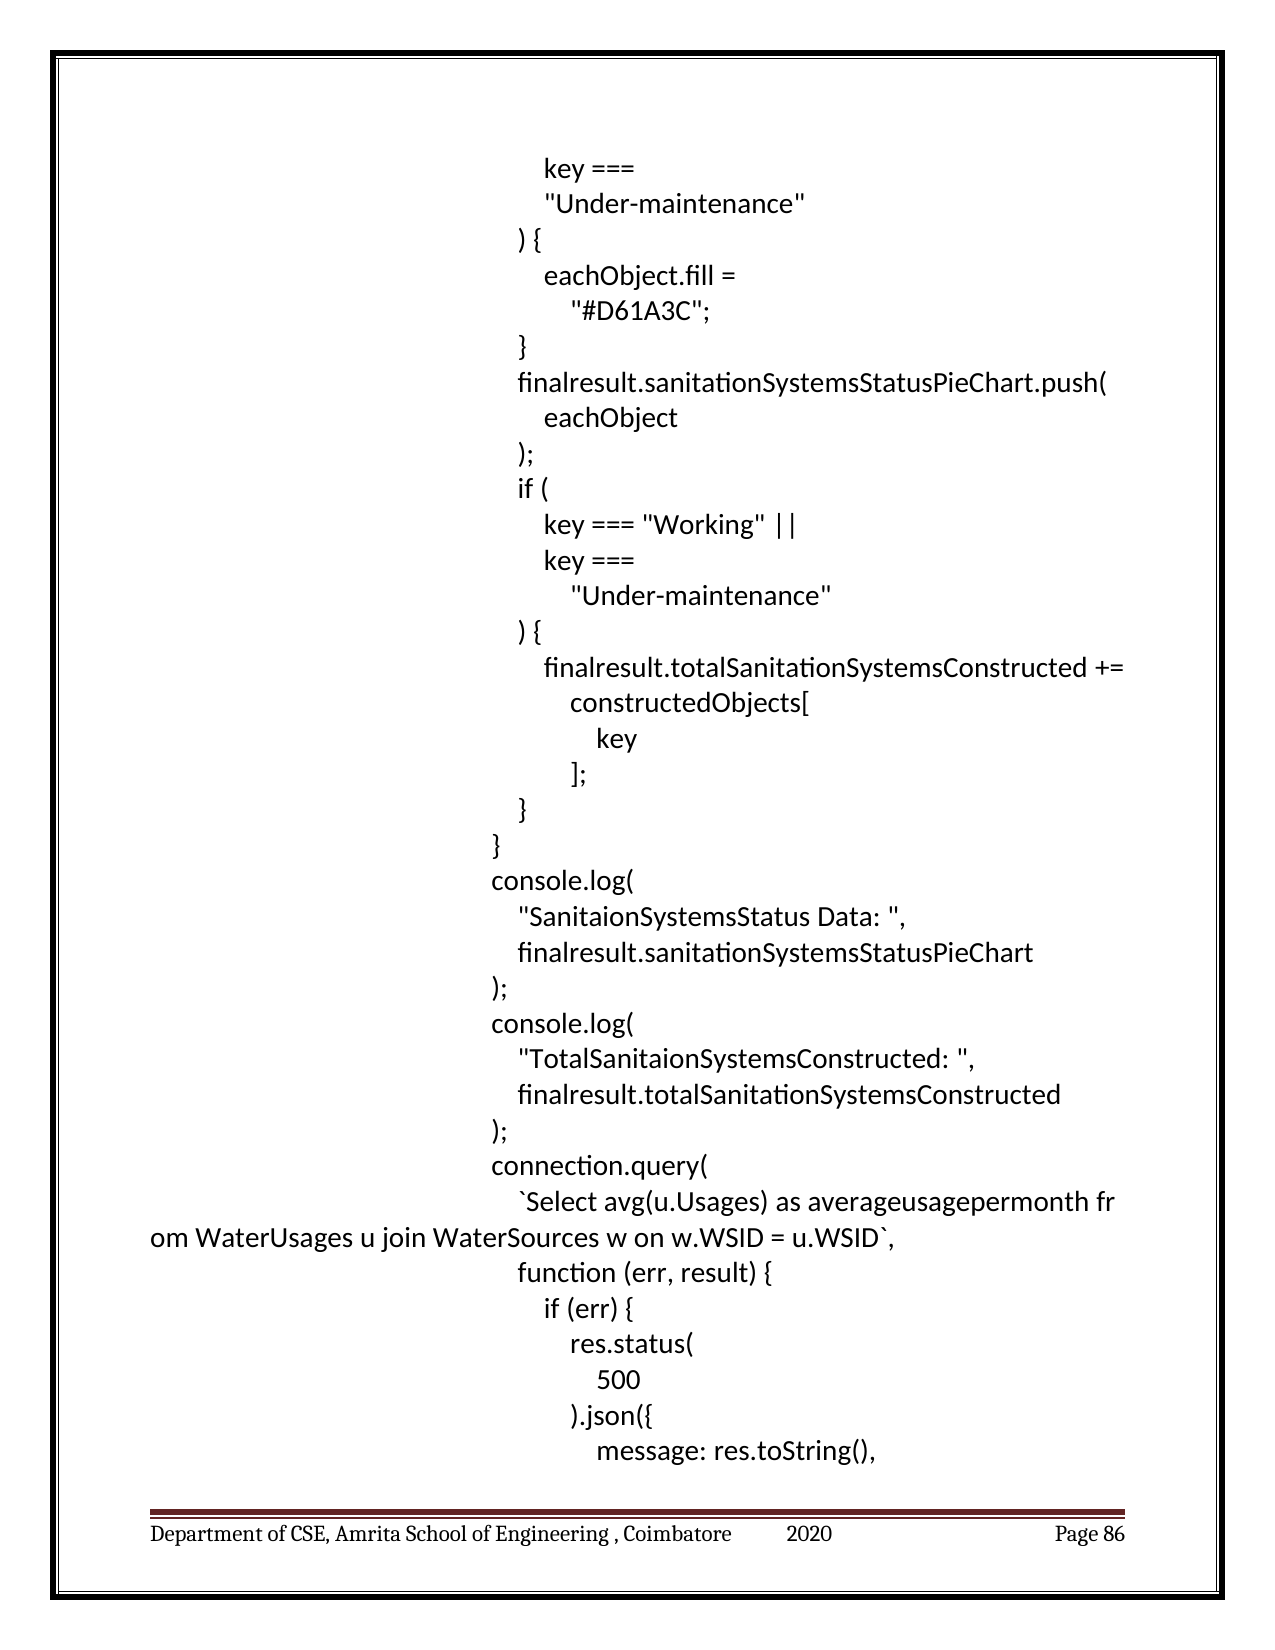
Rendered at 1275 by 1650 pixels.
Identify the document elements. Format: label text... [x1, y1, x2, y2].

text "#D61A3C"; [150, 292, 1125, 328]
text finalresult.totalSanitationSystemsConstructed += [150, 649, 1125, 684]
text ); [150, 1112, 1125, 1147]
text if (err) { [150, 1290, 1125, 1326]
text function (err, result) { [150, 1254, 1125, 1290]
text message: res.toString(), [150, 1432, 1125, 1468]
text eachObject.fill = [150, 257, 1125, 292]
text key [150, 720, 1125, 756]
text key === [150, 150, 1125, 186]
text "SanitaionSystemsStatus Data: ", [150, 898, 1125, 934]
text } [150, 328, 1125, 364]
text ) { [150, 221, 1125, 257]
text ) { [150, 613, 1125, 649]
text } [150, 827, 1125, 862]
text res.status( [150, 1326, 1125, 1361]
text `Select avg(u.Usages) as averageusagepermonth from WaterUsages u join WaterSources w on w.WSID = u.WSID`, [150, 1183, 1125, 1254]
text "TotalSanitaionSystemsConstructed: ", [150, 1041, 1125, 1076]
text eachObject [150, 399, 1125, 435]
text ); [150, 435, 1125, 471]
text "Under-maintenance" [150, 577, 1125, 613]
text constructedObjects[ [150, 684, 1125, 720]
text 500 [150, 1361, 1125, 1397]
text } [150, 791, 1125, 827]
text "Under-maintenance" [150, 186, 1125, 221]
text ); [150, 969, 1125, 1005]
text finalresult.sanitationSystemsStatusPieChart.push( [150, 364, 1125, 399]
text ).json({ [150, 1397, 1125, 1432]
text connection.query( [150, 1147, 1125, 1183]
text ]; [150, 756, 1125, 791]
text finalresult.totalSanitationSystemsConstructed [150, 1076, 1125, 1112]
text console.log( [150, 1005, 1125, 1041]
text console.log( [150, 862, 1125, 898]
text finalresult.sanitationSystemsStatusPieChart [150, 934, 1125, 969]
text key === "Working" || [150, 506, 1125, 542]
text key === [150, 542, 1125, 577]
text if ( [150, 471, 1125, 506]
